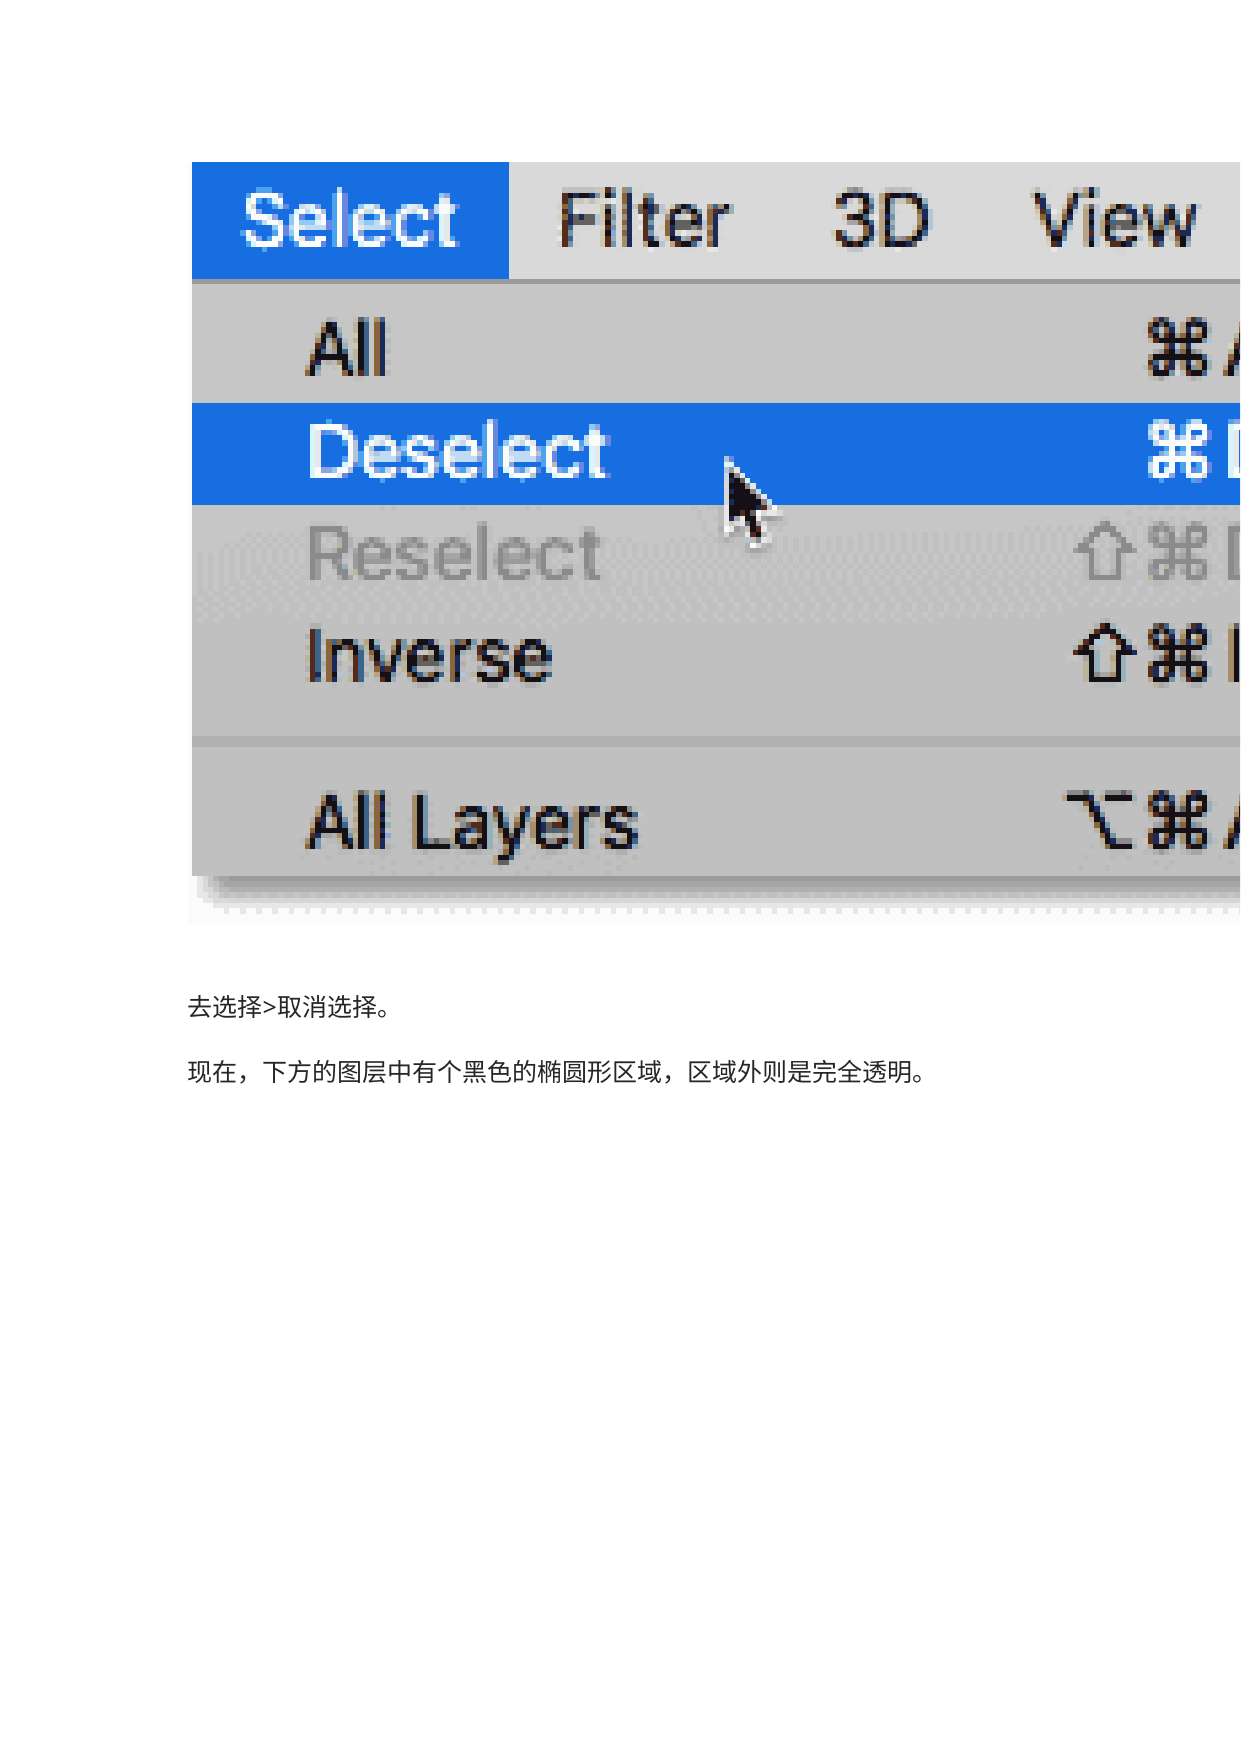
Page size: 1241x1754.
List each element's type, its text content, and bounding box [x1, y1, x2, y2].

text 现在，下方的图层中有个黑色的椭圆形区域，区域外则是完全透明。 [187, 1038, 1053, 1103]
picture [187, 162, 1241, 925]
text 去选择>取消选择。 [187, 973, 1053, 1038]
